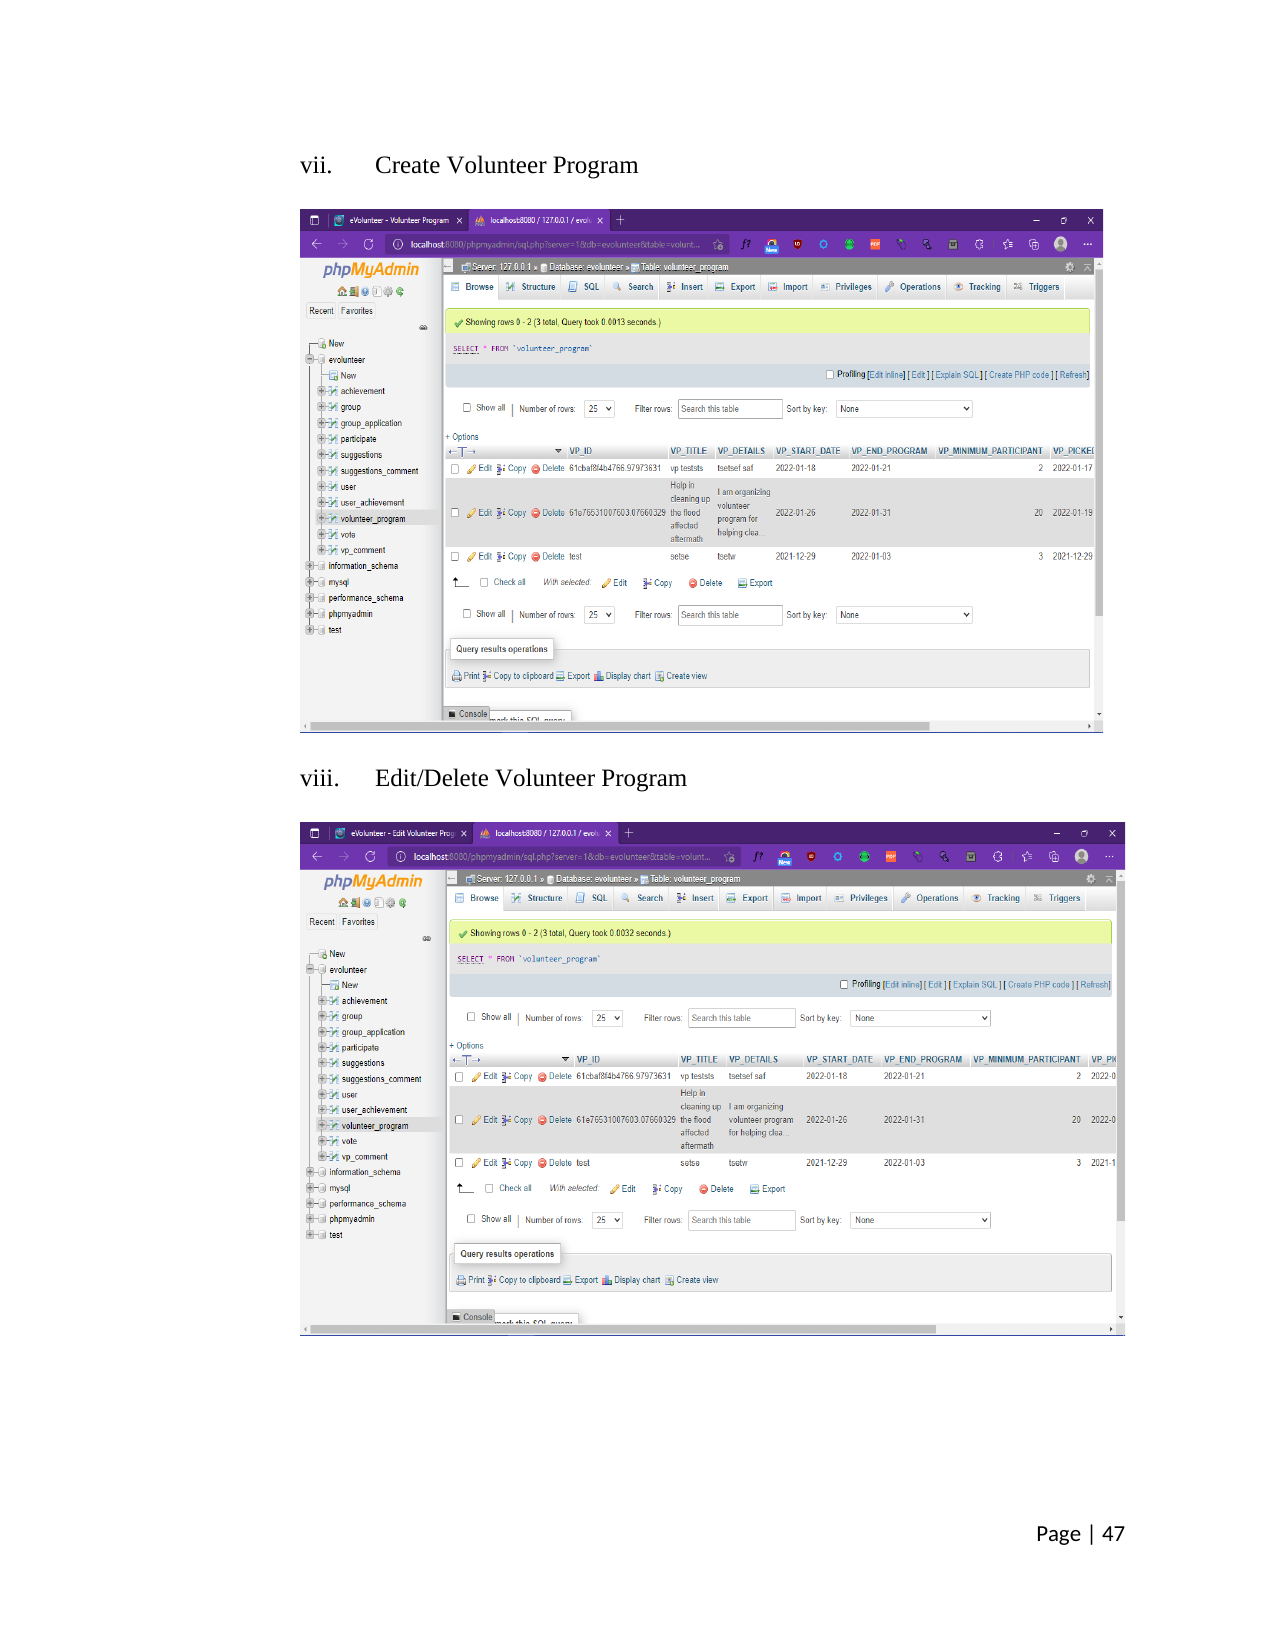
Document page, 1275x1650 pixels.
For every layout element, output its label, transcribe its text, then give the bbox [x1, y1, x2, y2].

picture [300, 822, 1125, 1336]
picture [300, 209, 1104, 733]
list Edit/Delete Volunteer Program [300, 763, 1125, 792]
list Create Volunteer Program [300, 150, 1125, 179]
